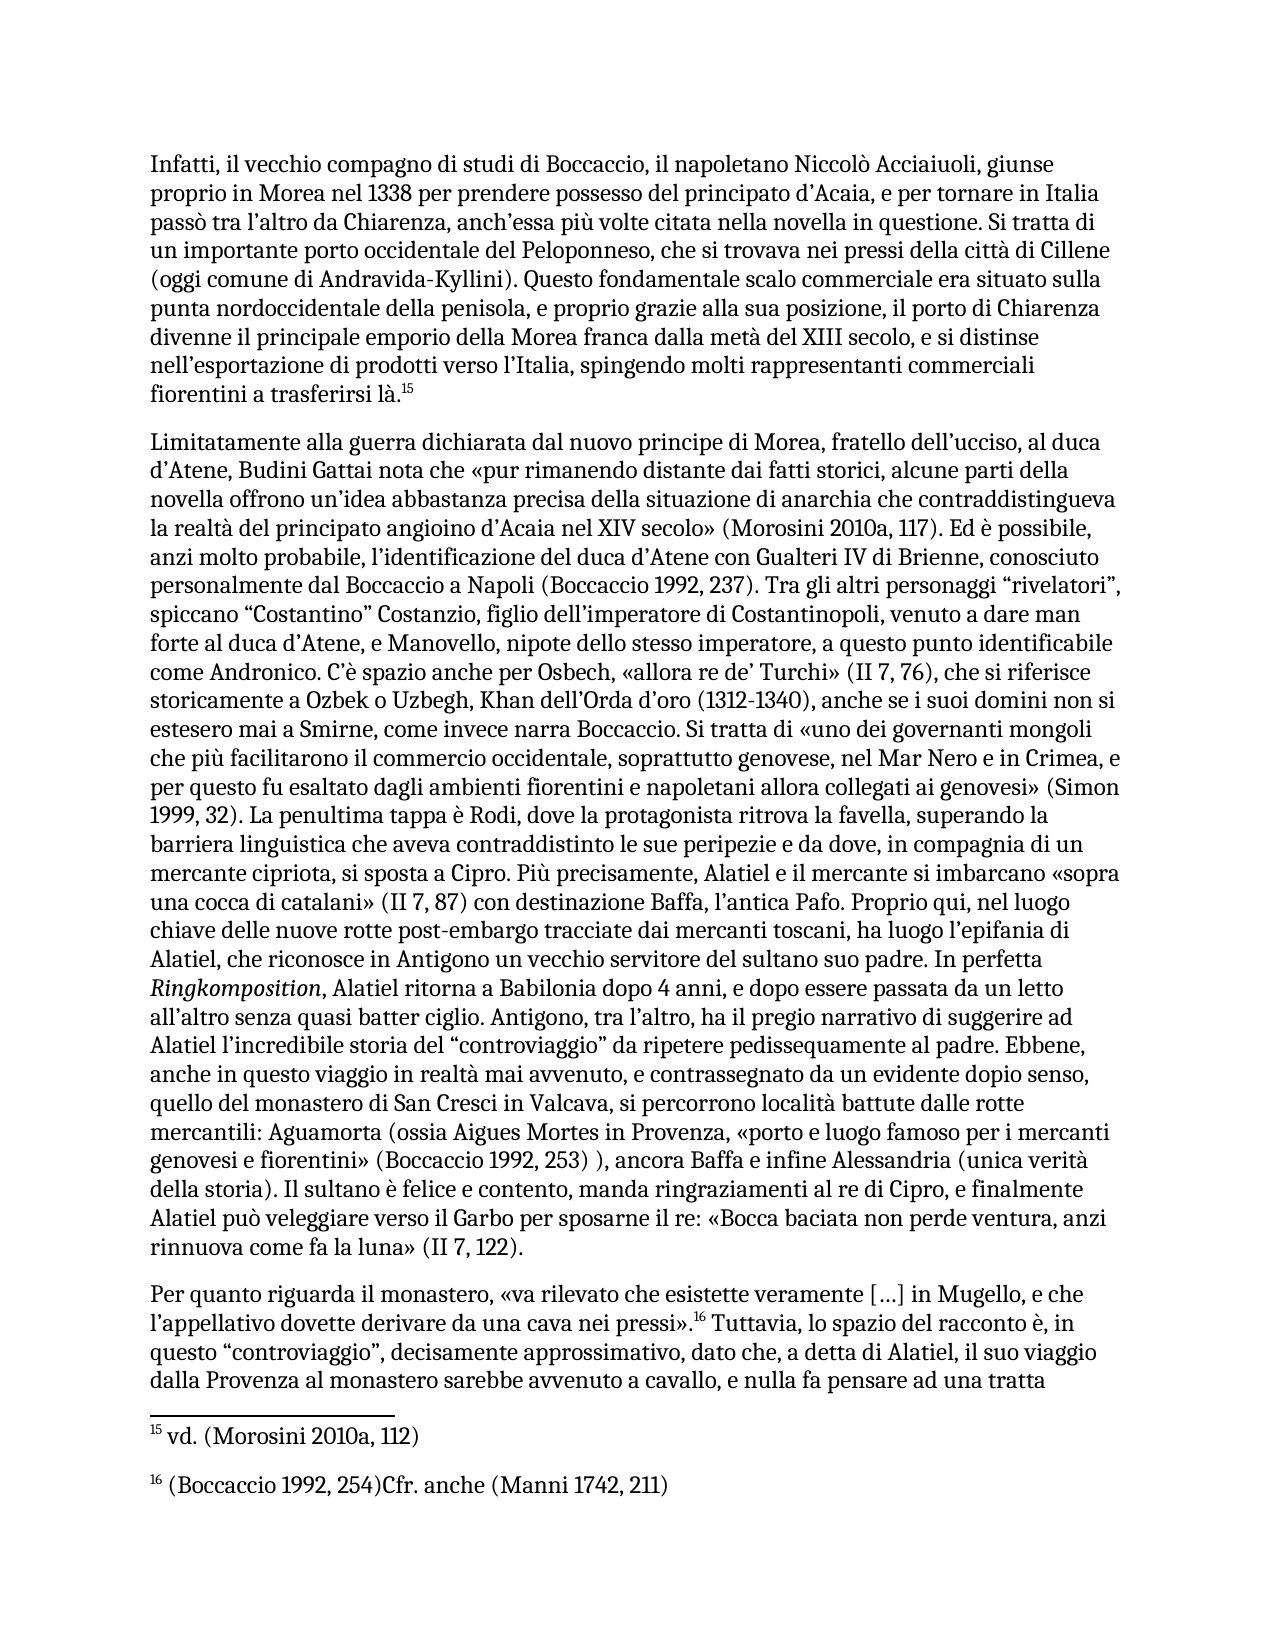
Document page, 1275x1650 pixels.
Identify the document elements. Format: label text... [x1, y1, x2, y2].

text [150, 1280, 1125, 1395]
text Infatti, il vecchio compagno di studi di Boccaccio, il napoletano Niccolò Acciaiuoli, giunse proprio in Morea nel 1338 per prendere possesso del principato d’Acaia, e per tornare in Italia passò tra l’altro da Chiarenza, anch’essa più volte citata nella novella in questione. Si tratta di un importante porto occidentale del Peloponneso, che si trovava nei pressi della città di Cillene (oggi comune di Andravida-Kyllini). Questo fondamentale scalo commerciale era situato sulla punta nordoccidentale della penisola, e proprio grazie alla sua posizione, il porto di Chiarenza divenne il principale emporio della Morea franca dalla metà del XIII secolo, e si distinse nell’esportazione di prodotti verso l’Italia, spingendo molti rappresentanti commerciali fiorentini a trasferirsi là. [150, 150, 1125, 409]
text Limitatamente alla guerra dichiarata dal nuovo principe di Morea, fratello dell’ucciso, al duca d’Atene, Budini Gattai nota che «pur rimanendo distante dai fatti storici, alcune parti della novella offrono un’idea abbastanza precisa della situazione di anarchia che contraddistingueva la realtà del principato angioino d’Acaia nel XIV secolo» (Morosini 2010a, 117). Ed è possibile, anzi molto probabile, l’identificazione del duca d’Atene con Gualteri IV di Brienne, conosciuto personalmente dal Boccaccio a Napoli (Boccaccio 1992, 237). Tra gli altri personaggi “rivelatori”, spiccano “Costantino” Costanzio, figlio dell’imperatore di Costantinopoli, venuto a dare man forte al duca d’Atene, e Manovello, nipote dello stesso imperatore, a questo punto identificabile come Andronico. C’è spazio anche per Osbech, «allora re de’ Turchi» (II 7, 76), che si riferisce storicamente a Ozbek o Uzbegh, Khan dell’Orda d’oro (1312-1340), anche se i suoi domini non si estesero mai a Smirne, come invece narra Boccaccio. Si tratta di «uno dei governanti mongoli che più facilitarono il commercio occidentale, soprattutto genovese, nel Mar Nero e in Crimea, e per questo fu esaltato dagli ambienti fiorentini e napoletani allora collegati ai genovesi» (Simon 1999, 32). La penultima tappa è Rodi, dove la protagonista ritrova la favella, superando la barriera linguistica che aveva contraddistinto le sue peripezie e da dove, in compagnia di un mercante cipriota, si sposta a Cipro. Più precisamente, Alatiel e il mercante si imbarcano «sopra una cocca di catalani» (II 7, 87) con destinazione Baffa, l’antica Pafo. Proprio qui, nel luogo chiave delle nuove rotte post-embargo tracciate dai mercanti toscani, ha luogo l’epifania di Alatiel, che riconosce in Antigono un vecchio servitore del sultano suo padre. In perfetta Ringkomposition, Alatiel ritorna a Babilonia dopo 4 anni, e dopo essere passata da un letto all’altro senza quasi batter ciglio. Antigono, tra l’altro, ha il pregio narrativo di suggerire ad Alatiel l’incredibile storia del “controviaggio” da ripetere pedissequamente al padre. Ebbene, anche in questo viaggio in realtà mai avvenuto, e contrassegnato da un evidente dopio senso, quello del monastero di San Cresci in Valcava, si percorrono località battute dalle rotte mercantili: Aguamorta (ossia Aigues Mortes in Provenza, «porto e luogo famoso per i mercanti genovesi e fiorentini» (Boccaccio 1992, 253) ), ancora Baffa e infine Alessandria (unica verità della storia). Il sultano è felice e contento, manda ringraziamenti al re di Cipro, e finalmente Alatiel può veleggiare verso il Garbo per sposarne il re: «Bocca baciata non perde ventura, anzi rinnuova come fa la luna» (II 7, 122). [150, 427, 1125, 1261]
